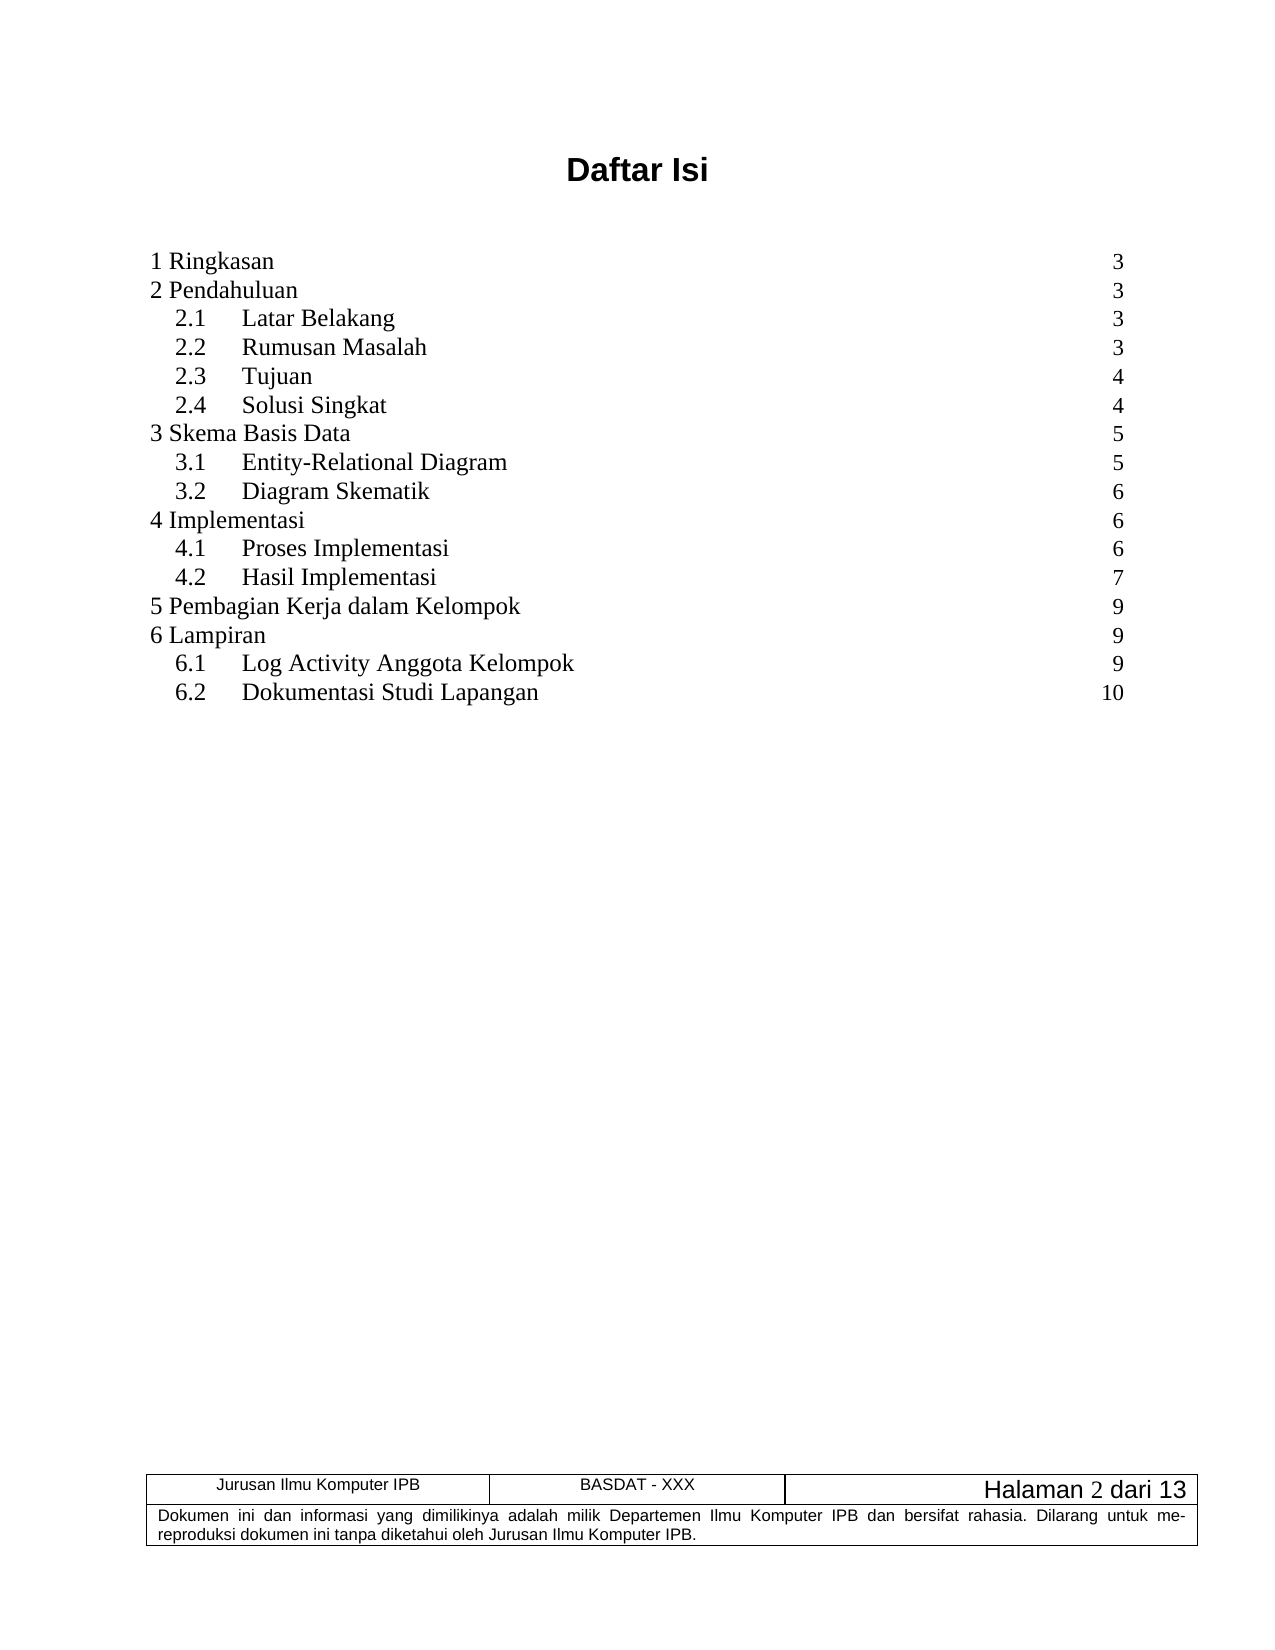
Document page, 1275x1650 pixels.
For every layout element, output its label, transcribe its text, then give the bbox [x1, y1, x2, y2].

title Daftar Isi [150, 150, 1125, 188]
